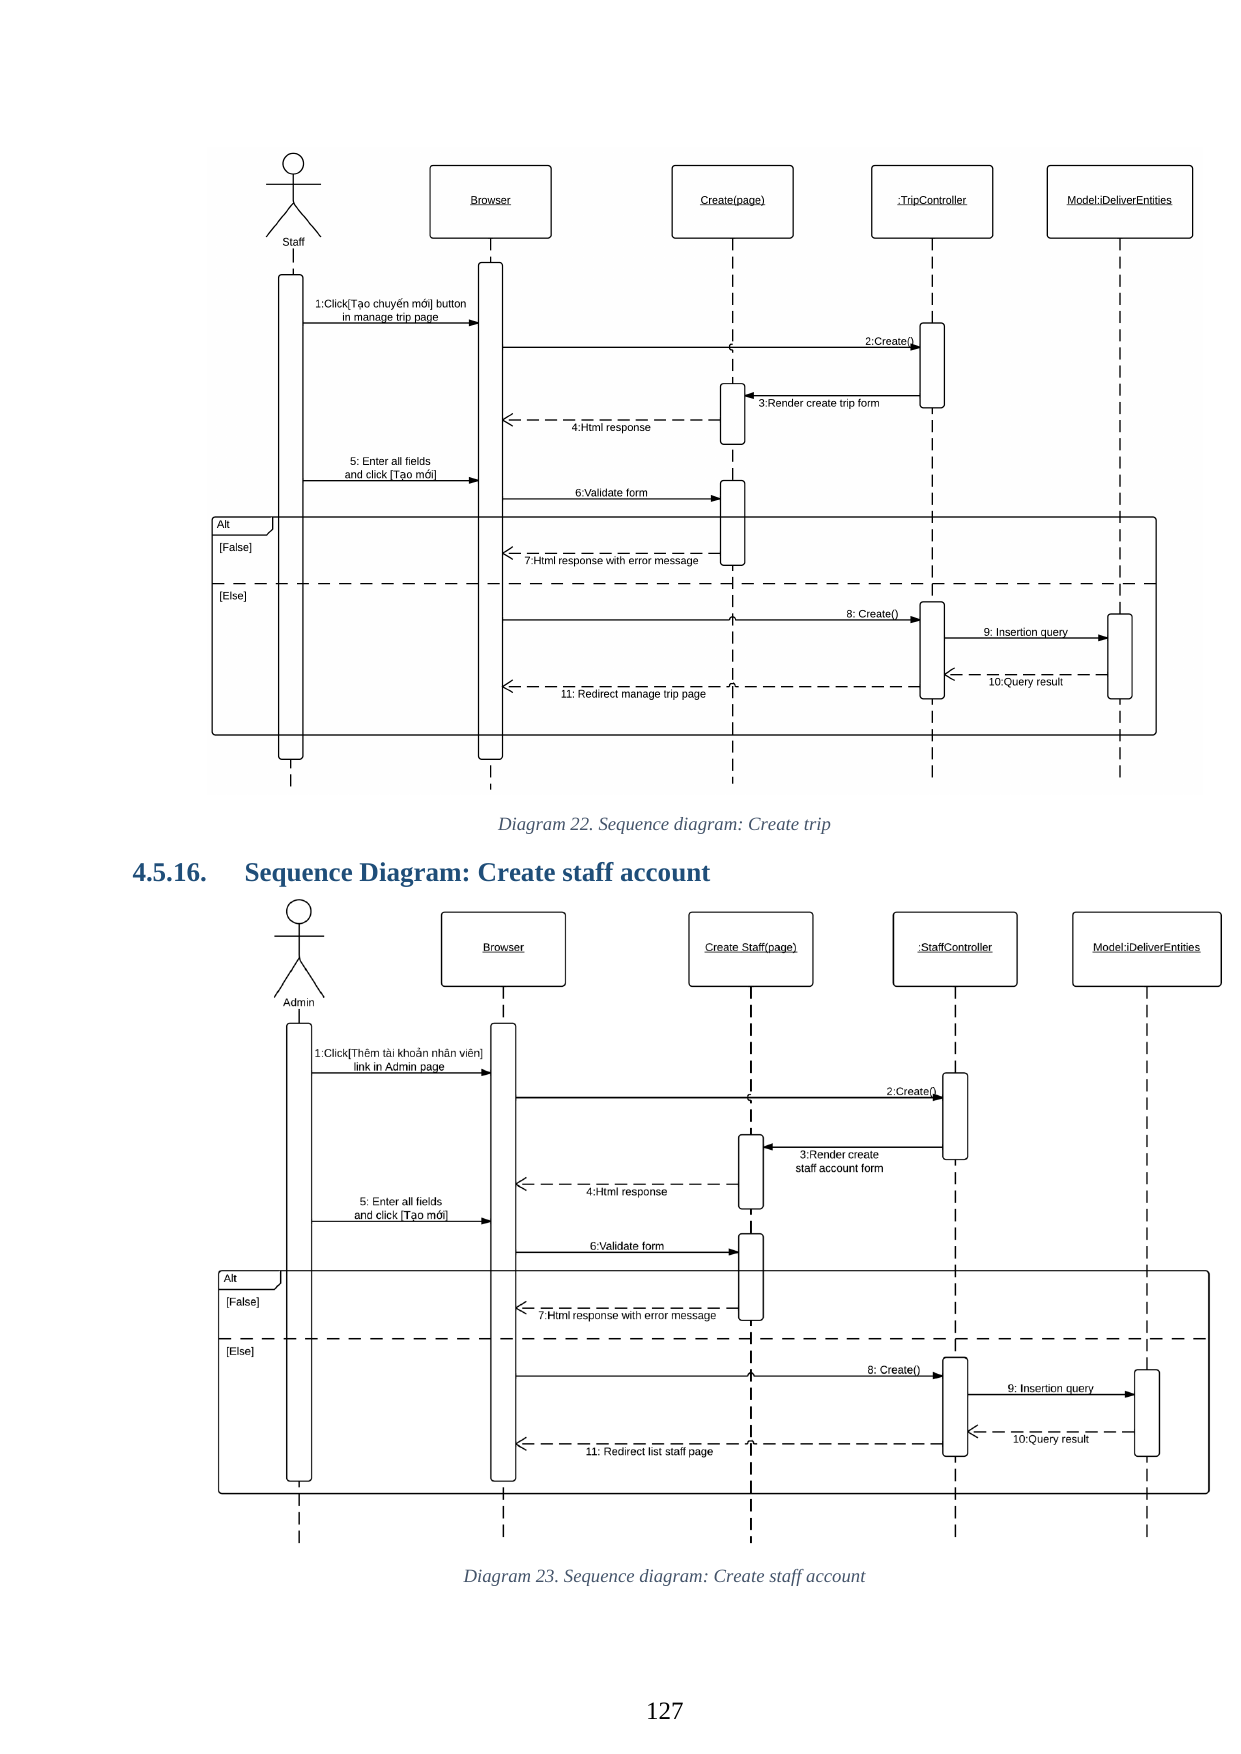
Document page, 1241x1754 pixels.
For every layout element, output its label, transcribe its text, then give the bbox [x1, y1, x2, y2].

text Diagram 23. Sequence diagram: Create staff account [207, 1565, 1122, 1586]
subtitle Sequence Diagram: Create staff account [207, 856, 1122, 887]
picture [206, 147, 1203, 795]
text Diagram 22. Sequence diagram: Create trip [207, 813, 1122, 835]
picture [206, 897, 1223, 1546]
